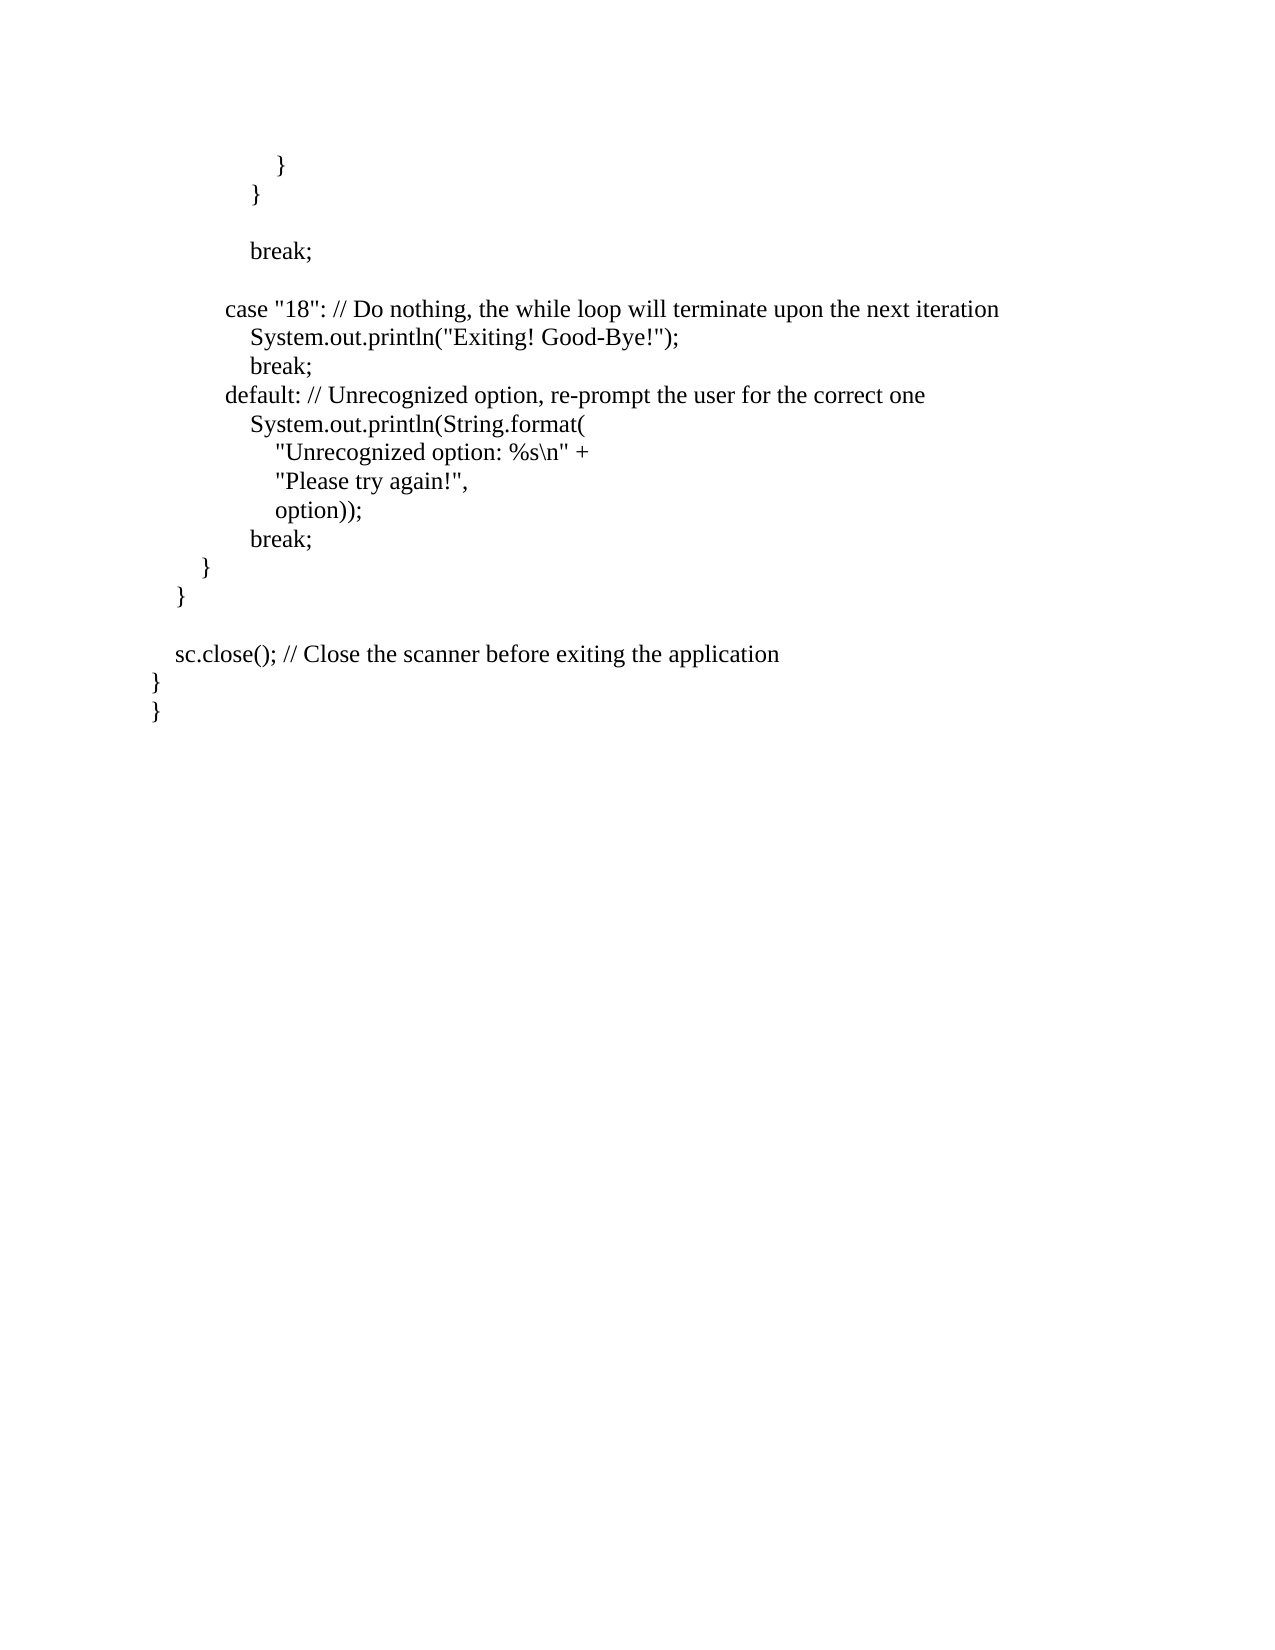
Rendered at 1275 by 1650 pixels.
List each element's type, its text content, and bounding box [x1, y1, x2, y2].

text } [150, 552, 1125, 581]
text } [150, 581, 1125, 610]
text "Unrecognized option: %s\n" + [150, 437, 1125, 466]
text default: // Unrecognized option, re-prompt the user for the correct one [150, 380, 1125, 409]
text break; [150, 524, 1125, 552]
text break; [150, 236, 1125, 265]
text } [150, 696, 1125, 725]
text "Please try again!", [150, 466, 1125, 495]
text } [150, 179, 1125, 207]
text } [150, 150, 1125, 179]
text break; [150, 351, 1125, 380]
text System.out.println(String.format( [150, 409, 1125, 437]
text System.out.println("Exiting! Good-Bye!"); [150, 322, 1125, 351]
text sc.close(); // Close the scanner before exiting the application [150, 639, 1125, 667]
text } [150, 667, 1125, 696]
text case "18": // Do nothing, the while loop will terminate upon the next iteration [150, 294, 1125, 322]
text option)); [150, 495, 1125, 524]
